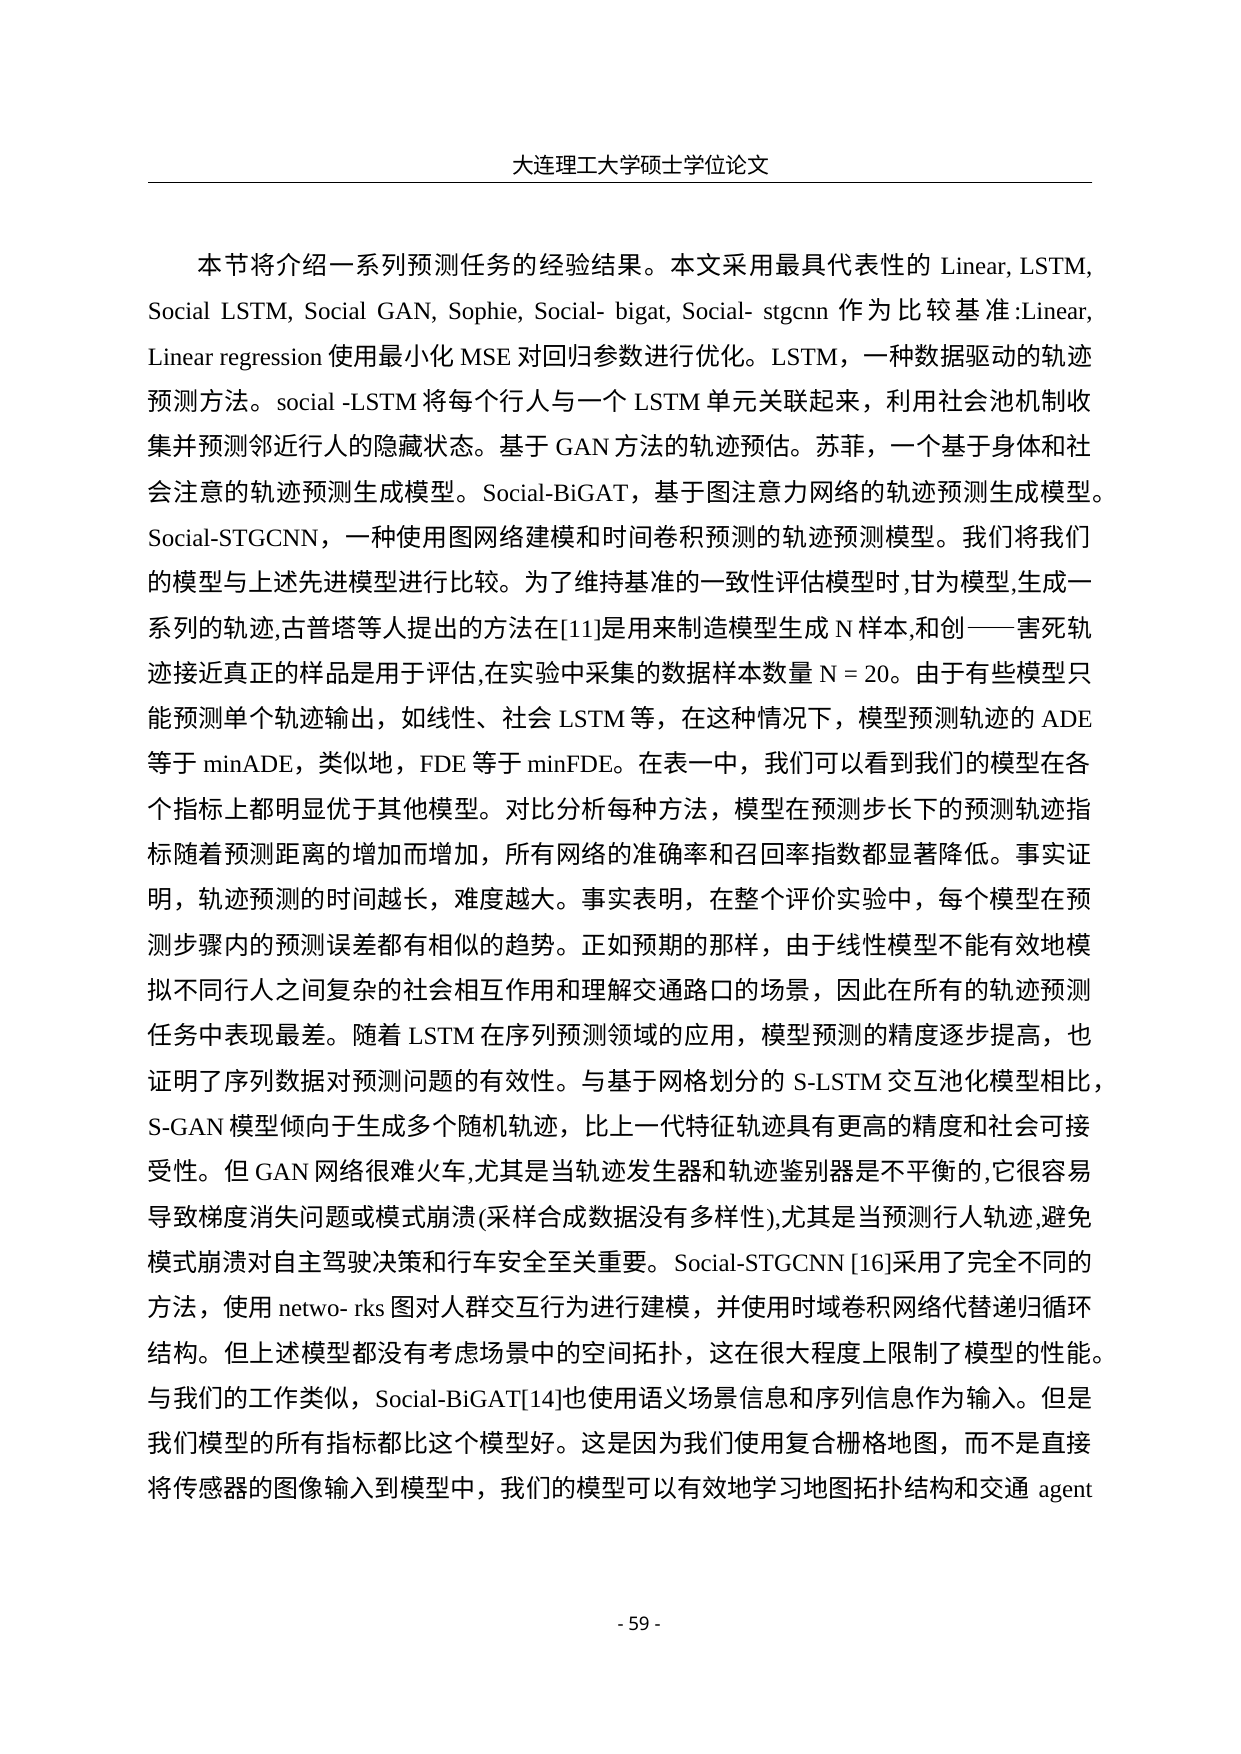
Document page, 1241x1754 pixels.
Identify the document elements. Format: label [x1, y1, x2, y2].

text [148, 246, 1092, 1505]
